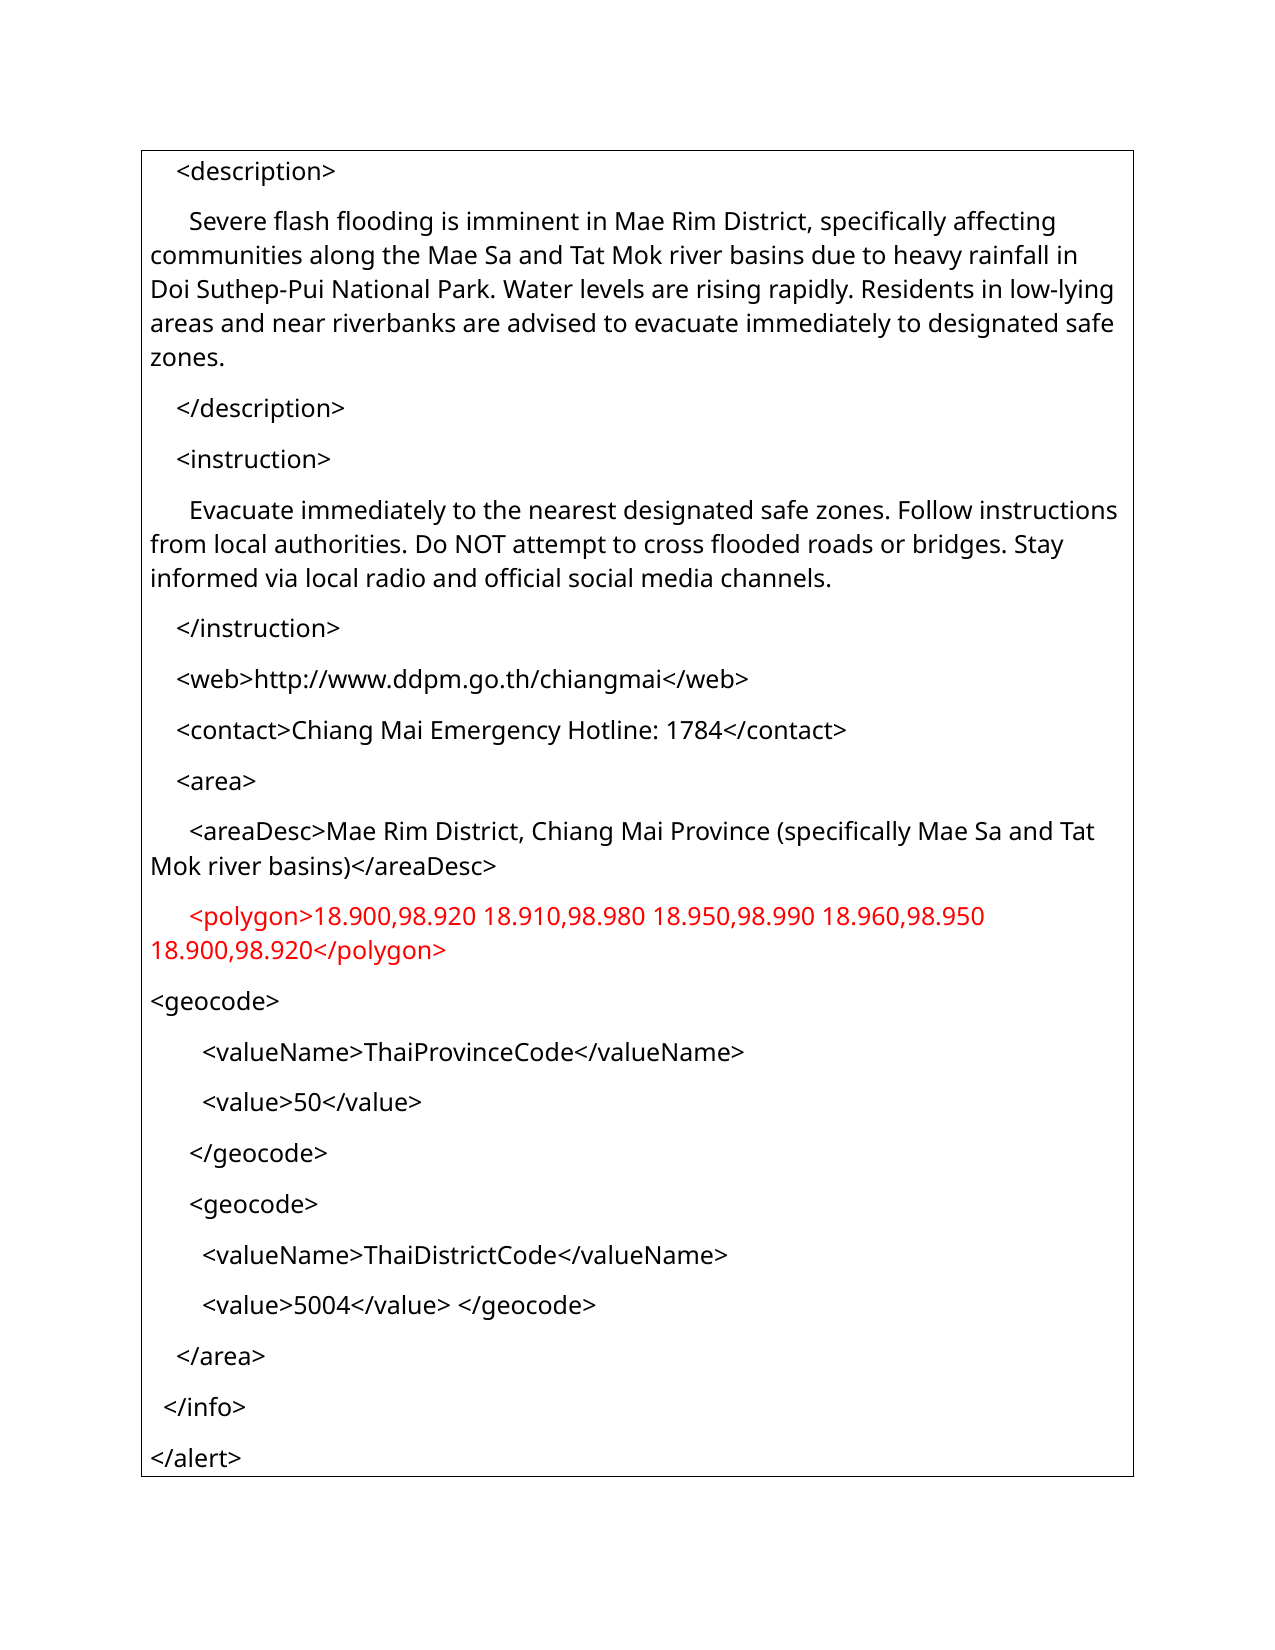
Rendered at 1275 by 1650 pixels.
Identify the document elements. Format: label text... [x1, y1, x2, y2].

text <web>http://www.ddpm.go.th/chiangmai</web> [142, 659, 1133, 696]
text </description> [142, 388, 1133, 425]
text <geocode> [142, 981, 1133, 1018]
text <instruction> [142, 438, 1133, 476]
text <value>50</value> [142, 1082, 1133, 1119]
text </alert> [142, 1437, 1133, 1476]
text <area> [142, 760, 1133, 797]
text Severe flash flooding is imminent in Mae Rim District, specifically affecting communities along the Mae Sa and Tat Mok river basins due to heavy rainfall in Doi Suthep-Pui National Park. Water levels are rising rapidly. Residents in low-lying areas and near riverbanks are advised to evacuate immediately to designated safe zones. [142, 201, 1133, 374]
text <areaDesc>Mae Rim District, Chiang Mai Province (specifically Mae Sa and Tat Mok river basins)</areaDesc> [142, 811, 1133, 882]
text <contact>Chiang Mai Emergency Hotline: 1784</contact> [142, 709, 1133, 747]
text <valueName>ThaiProvinceCode</valueName> [142, 1031, 1133, 1068]
text </info> [142, 1386, 1133, 1423]
text </area> [142, 1336, 1133, 1373]
text <valueName>ThaiDistrictCode</valueName> [142, 1234, 1133, 1271]
text <polygon>18.900,98.920 18.910,98.980 18.950,98.990 18.960,98.950 18.900,98.920</polygon> [142, 896, 1133, 967]
text </instruction> [142, 608, 1133, 645]
text Evacuate immediately to the nearest designated safe zones. Follow instructions from local authorities. Do NOT attempt to cross flooded roads or bridges. Stay informed via local radio and official social media channels. [142, 489, 1133, 594]
text <description> [142, 151, 1133, 187]
text <value>5004</value> </geocode> [142, 1285, 1133, 1322]
text </geocode> [142, 1133, 1133, 1170]
text <geocode> [142, 1183, 1133, 1221]
